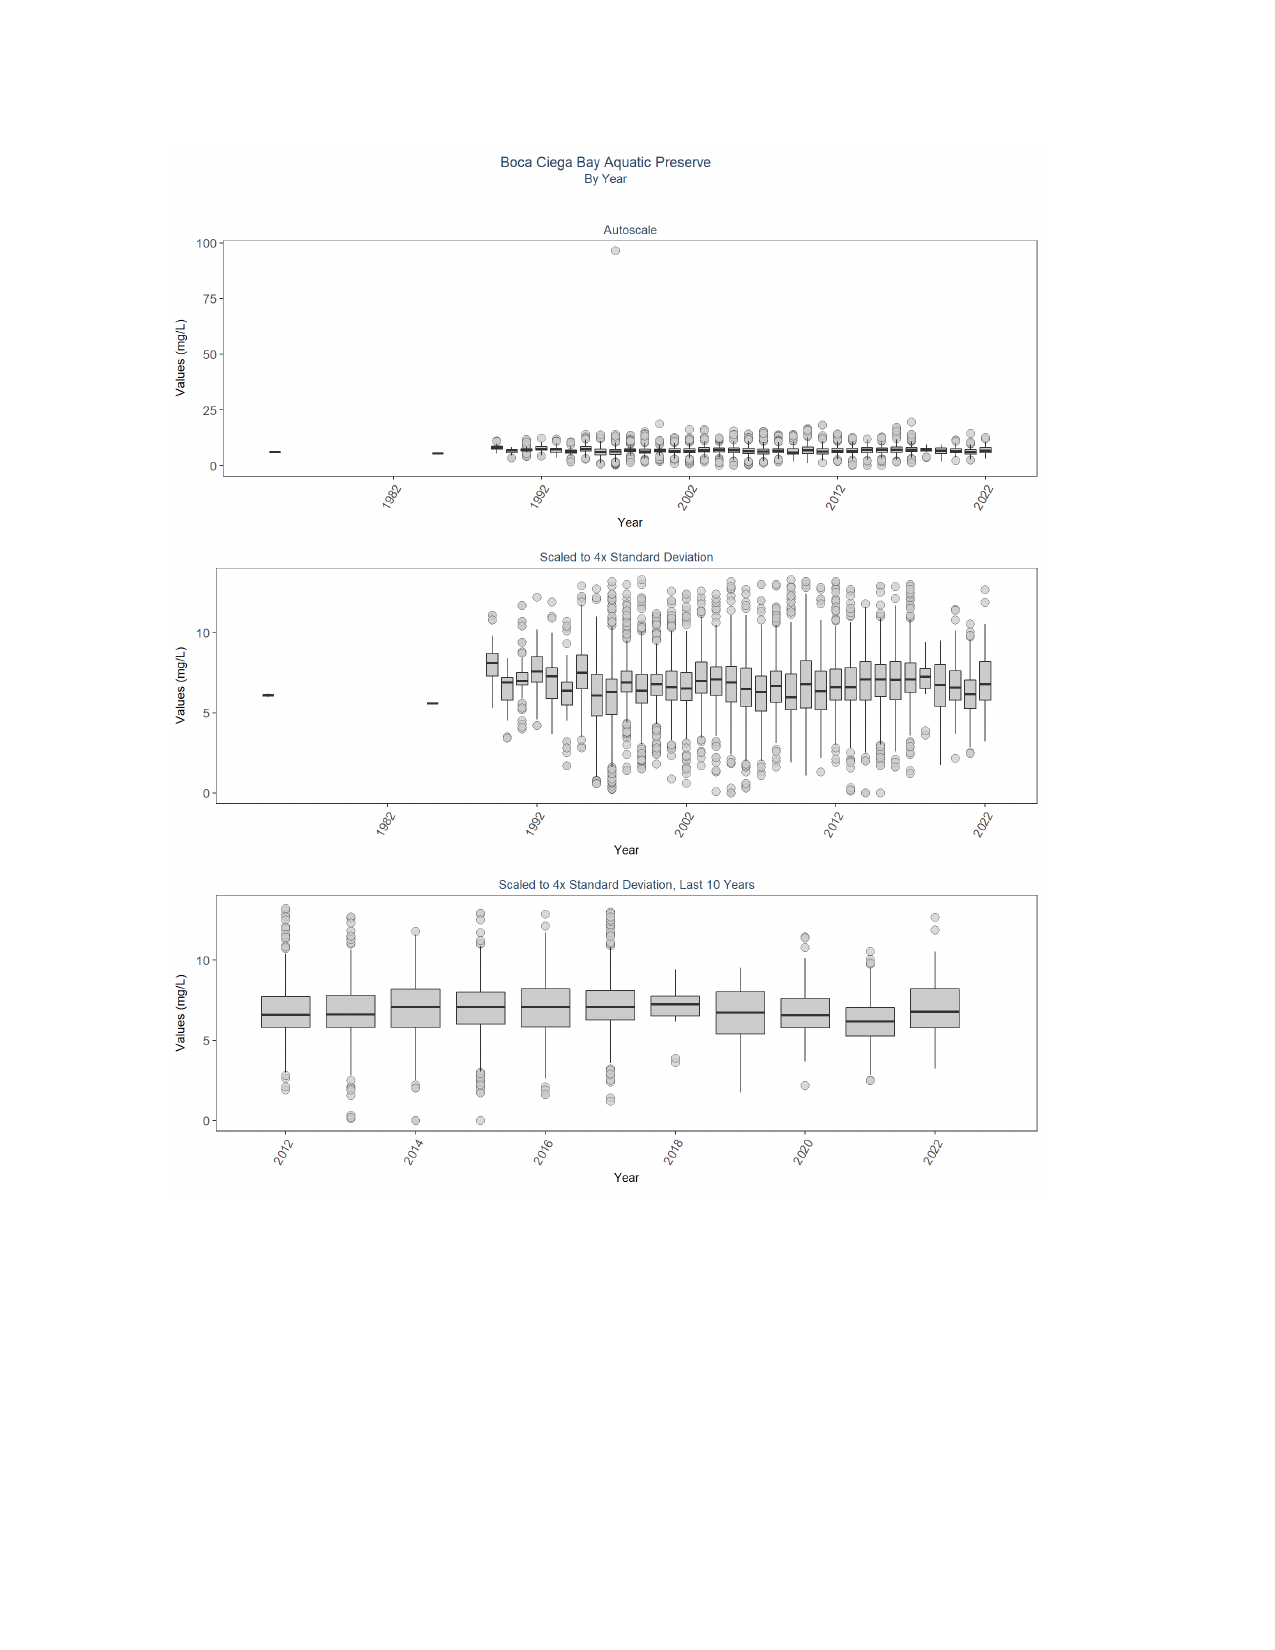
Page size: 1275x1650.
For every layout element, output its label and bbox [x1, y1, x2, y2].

picture [168, 150, 1044, 1200]
